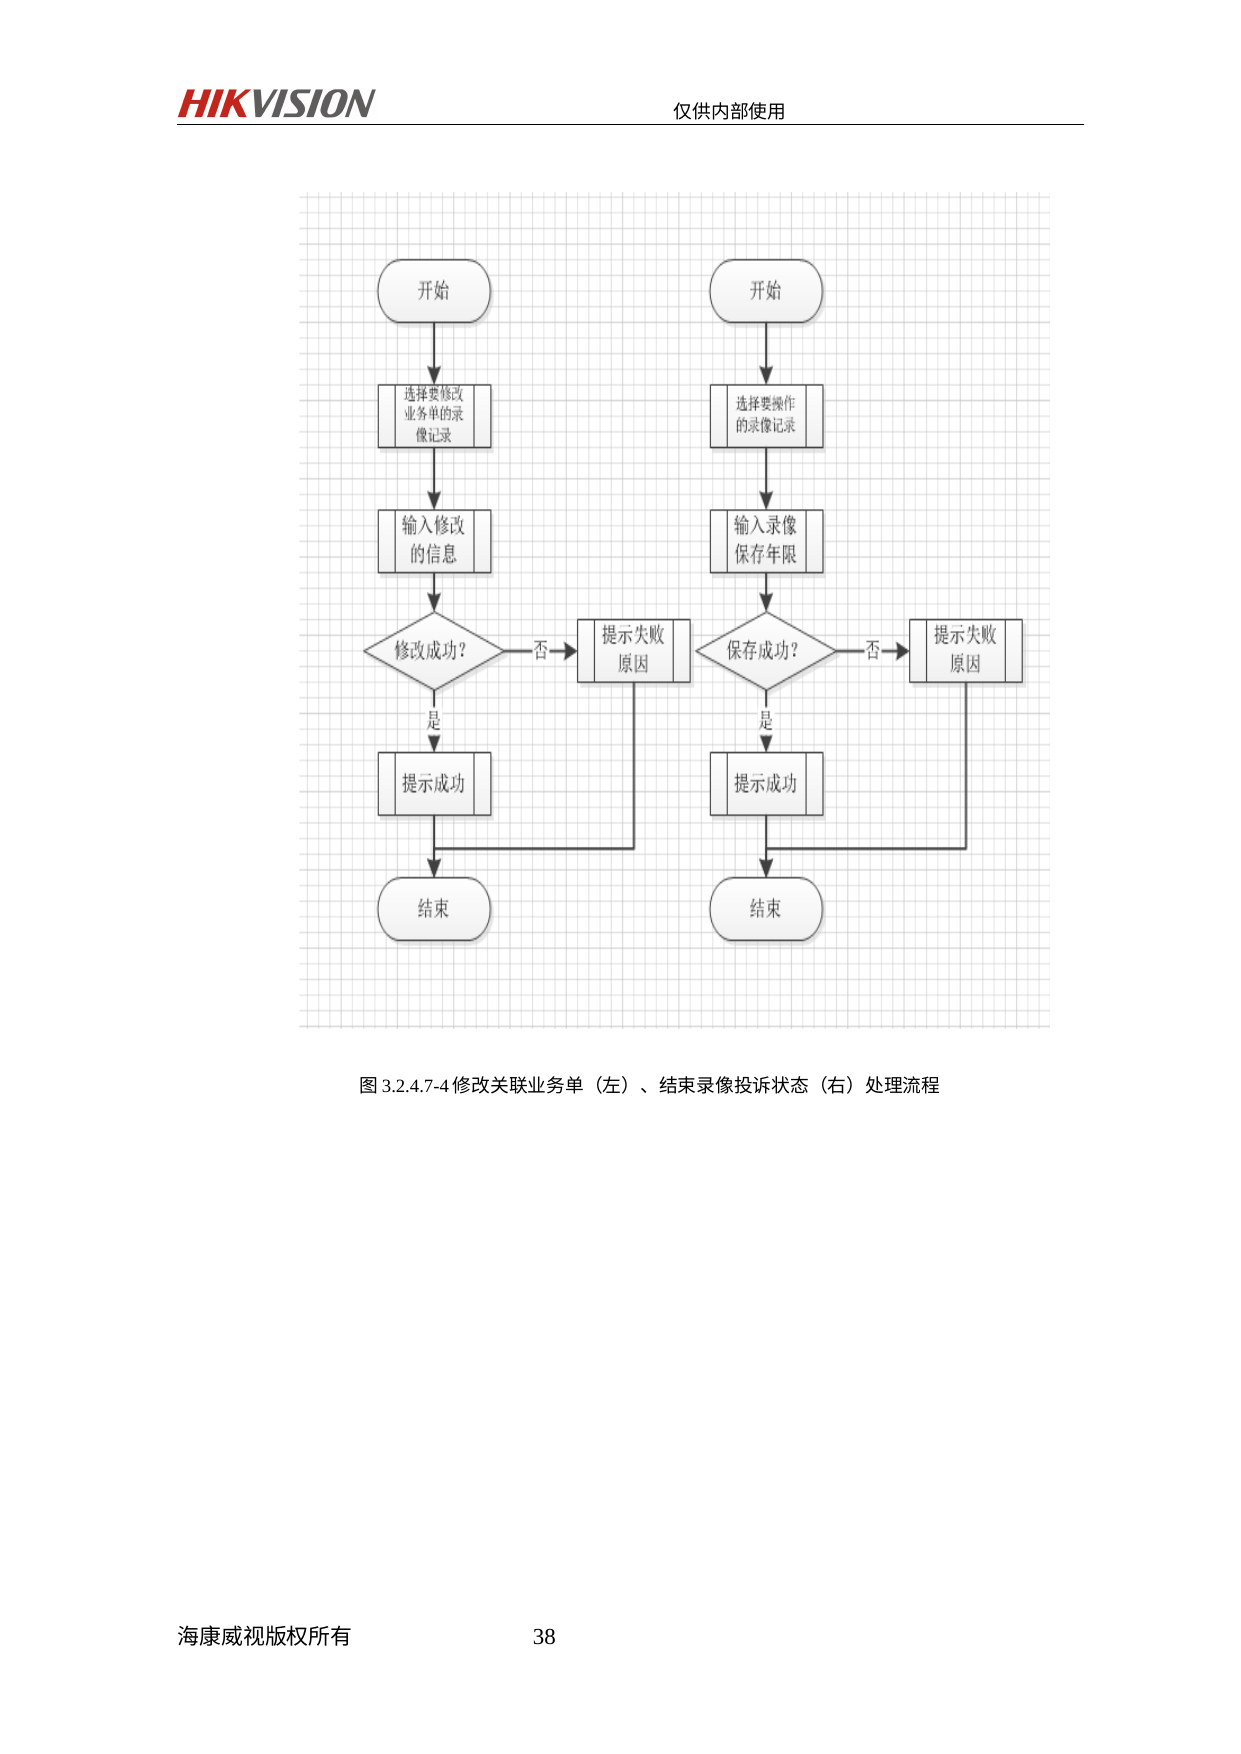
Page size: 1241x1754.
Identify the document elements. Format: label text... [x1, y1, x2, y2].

text 图3.2.4.7-4修改关联业务单（左）、结束录像投诉状态（右）处理流程 [177, 1068, 1122, 1101]
picture [177, 88, 379, 119]
picture [299, 192, 1050, 1029]
